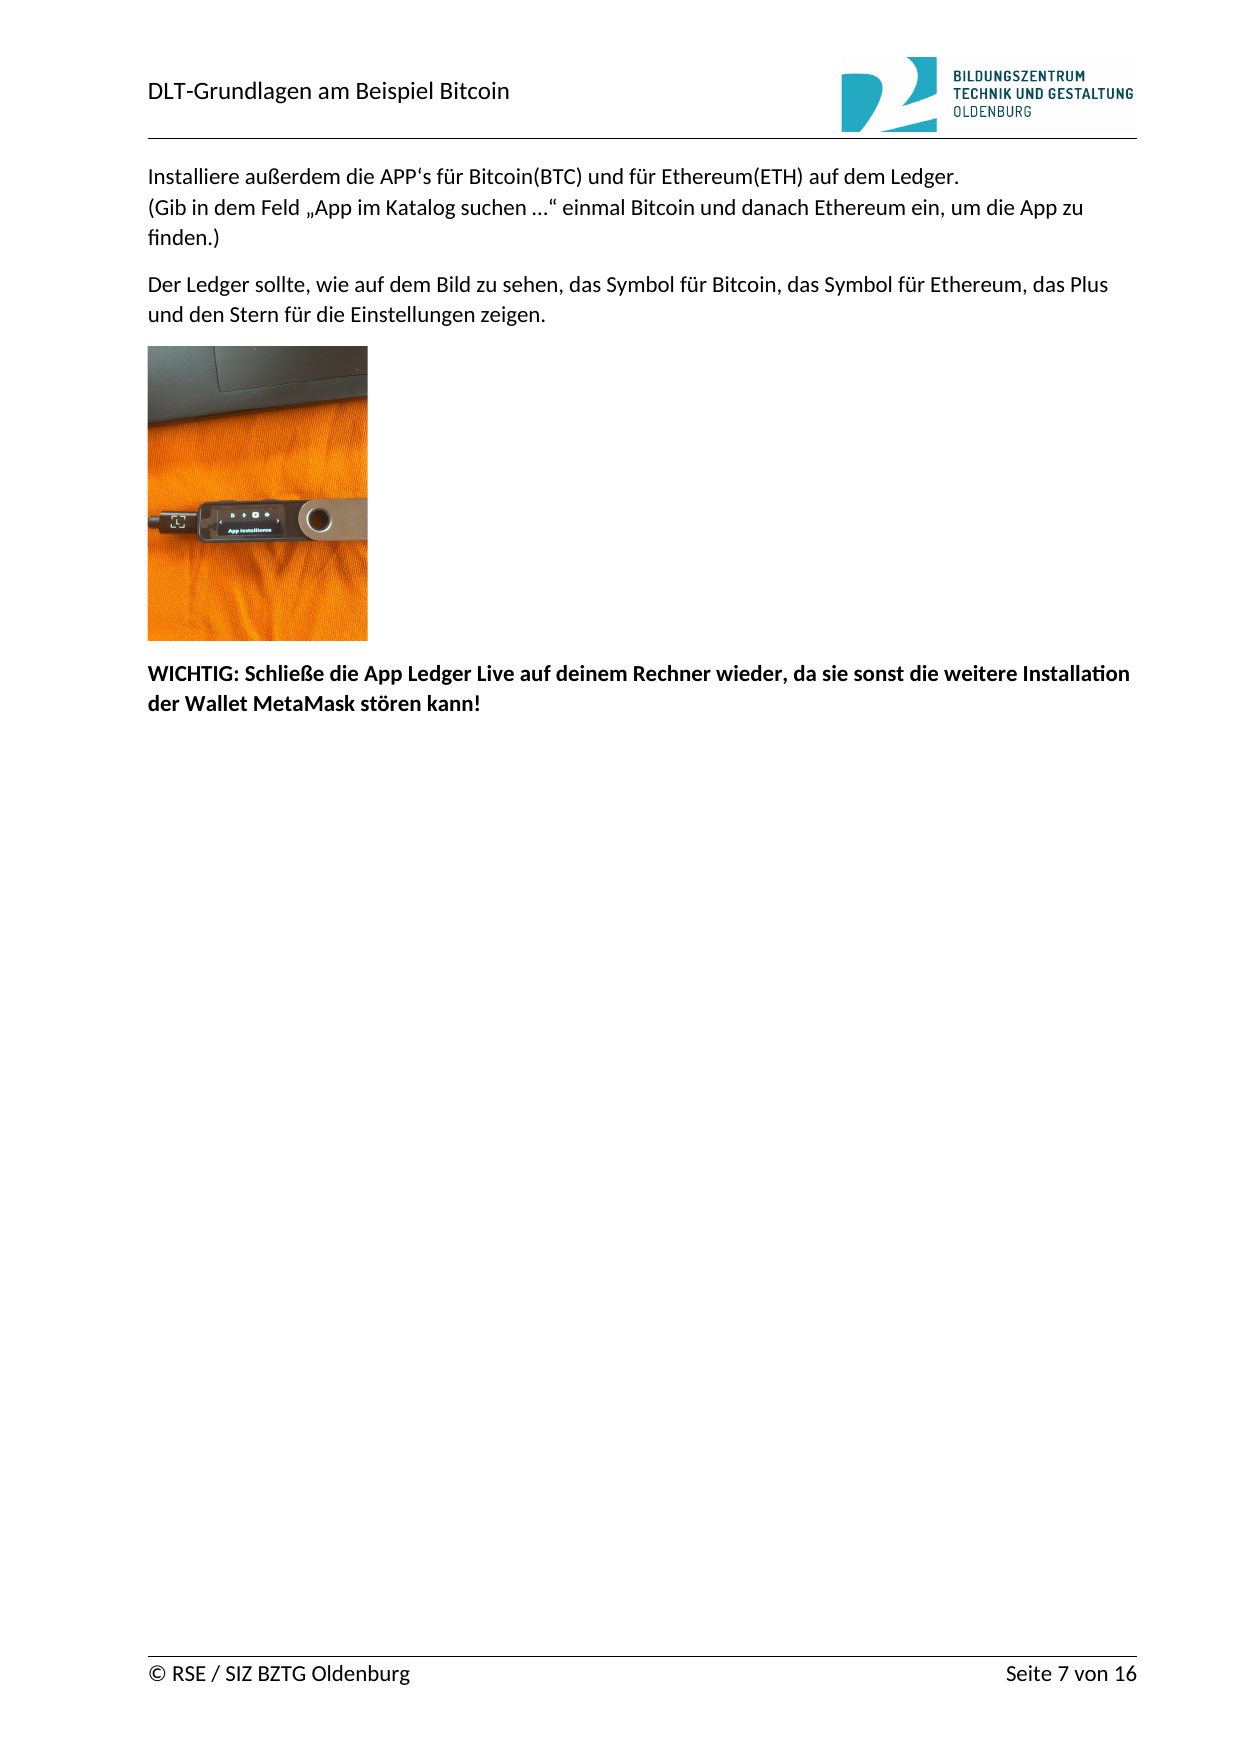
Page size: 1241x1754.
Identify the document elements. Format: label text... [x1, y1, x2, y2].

picture [147, 346, 368, 641]
text WICHTIG: Schließe die App Ledger Live auf deinem Rechner wieder, da sie sonst die weitere Installation der Wallet MetaMask stören kann! [148, 659, 1137, 717]
text Installiere außerdem die APP‘s für Bitcoin(BTC) und für Ethereum(ETH) auf dem Ledger. (Gib in dem Feld „App im Katalog suchen …“ einmal Bitcoin und danach Ethereum ein, um die App zu finden.) [148, 162, 1137, 251]
picture [841, 57, 1137, 132]
text Der Ledger sollte, wie auf dem Bild zu sehen, das Symbol für Bitcoin, das Symbol für Ethereum, das Plus und den Stern für die Einstellungen zeigen. [148, 270, 1137, 328]
